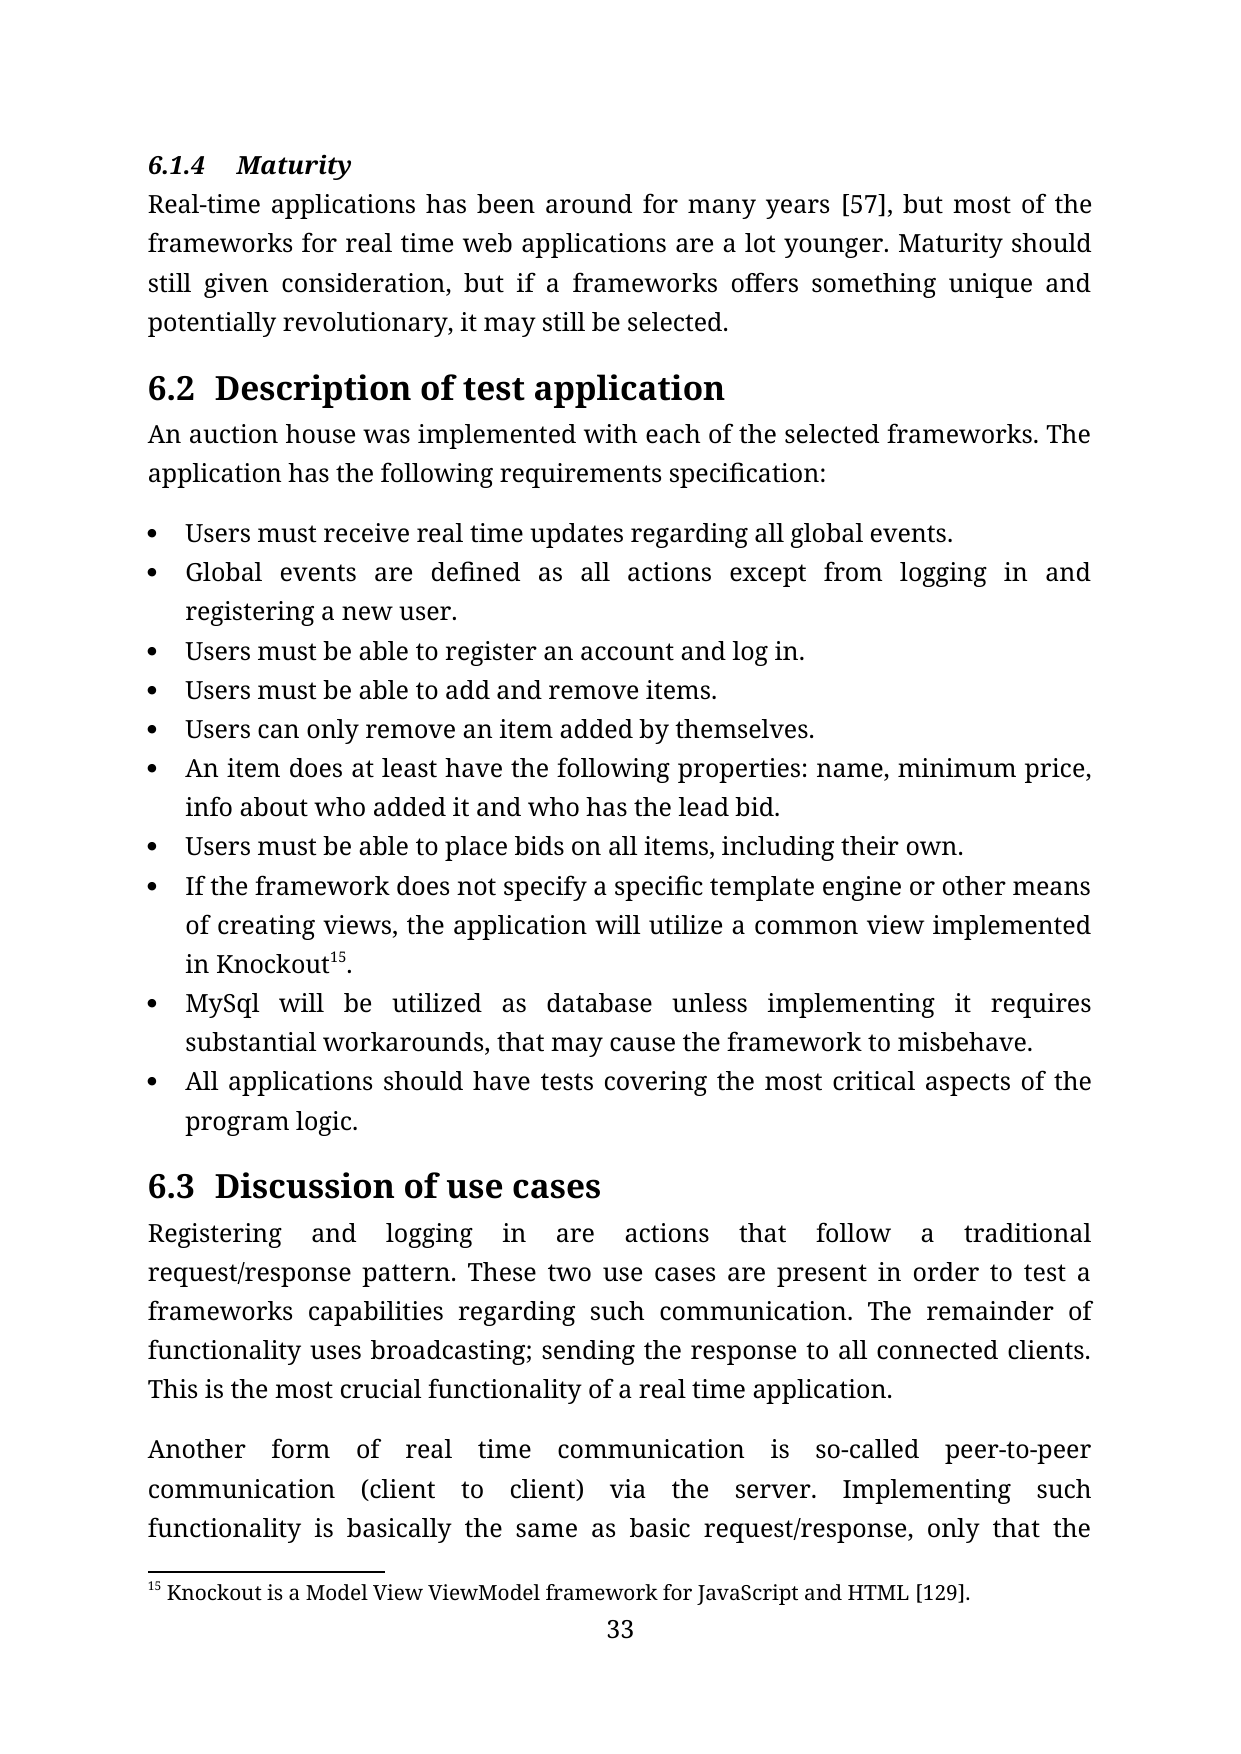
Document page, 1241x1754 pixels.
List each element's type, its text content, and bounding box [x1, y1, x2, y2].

list Users can only remove an item added by themselves. [148, 712, 1092, 746]
list Global events are defined as all actions except from logging in and registering a new user. [148, 555, 1092, 628]
list Users must be able to register an account and log in. [148, 633, 1092, 667]
list Users must be able to place bids on all items, including their own. [148, 829, 1092, 863]
list Users must receive real time updates regarding all global events. [148, 516, 1092, 550]
list Users must be able to add and remove items. [148, 672, 1092, 706]
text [148, 1432, 1092, 1544]
text An auction house was implemented with each of the selected frameworks. The application has the following requirements specification: [148, 417, 1092, 490]
text Registering and logging in are actions that follow a traditional request/response pattern. These two use cases are present in order to test a frameworks capabilities regarding such communication. The remainder of functionality uses broadcasting; sending the response to all connected clients. This is the most crucial functionality of a real time application. [148, 1215, 1092, 1406]
text Real-time applications has been around for many years [57], but most of the frameworks for real time web applications are a lot younger. Maturity should still given consideration, but if a frameworks offers something unique and potentially revolutionary, it may still be selected. [148, 187, 1092, 338]
list All applications should have tests covering the most critical aspects of the program logic. [148, 1064, 1092, 1137]
list An item does at least have the following properties: name, minimum price, info about who added it and who has the lead bid. [148, 751, 1092, 824]
list MySql will be utilized as database unless implementing it requires substantial workarounds, that may cause the framework to misbehave. [148, 986, 1092, 1059]
subtitle Description of test application [148, 364, 1092, 410]
subtitle Discussion of use cases [148, 1163, 1092, 1209]
subtitle Maturity [148, 148, 1092, 182]
list If the framework does not specify a specific template engine or other means of creating views, the application will utilize a common view implemented in Knockout. [148, 868, 1092, 981]
